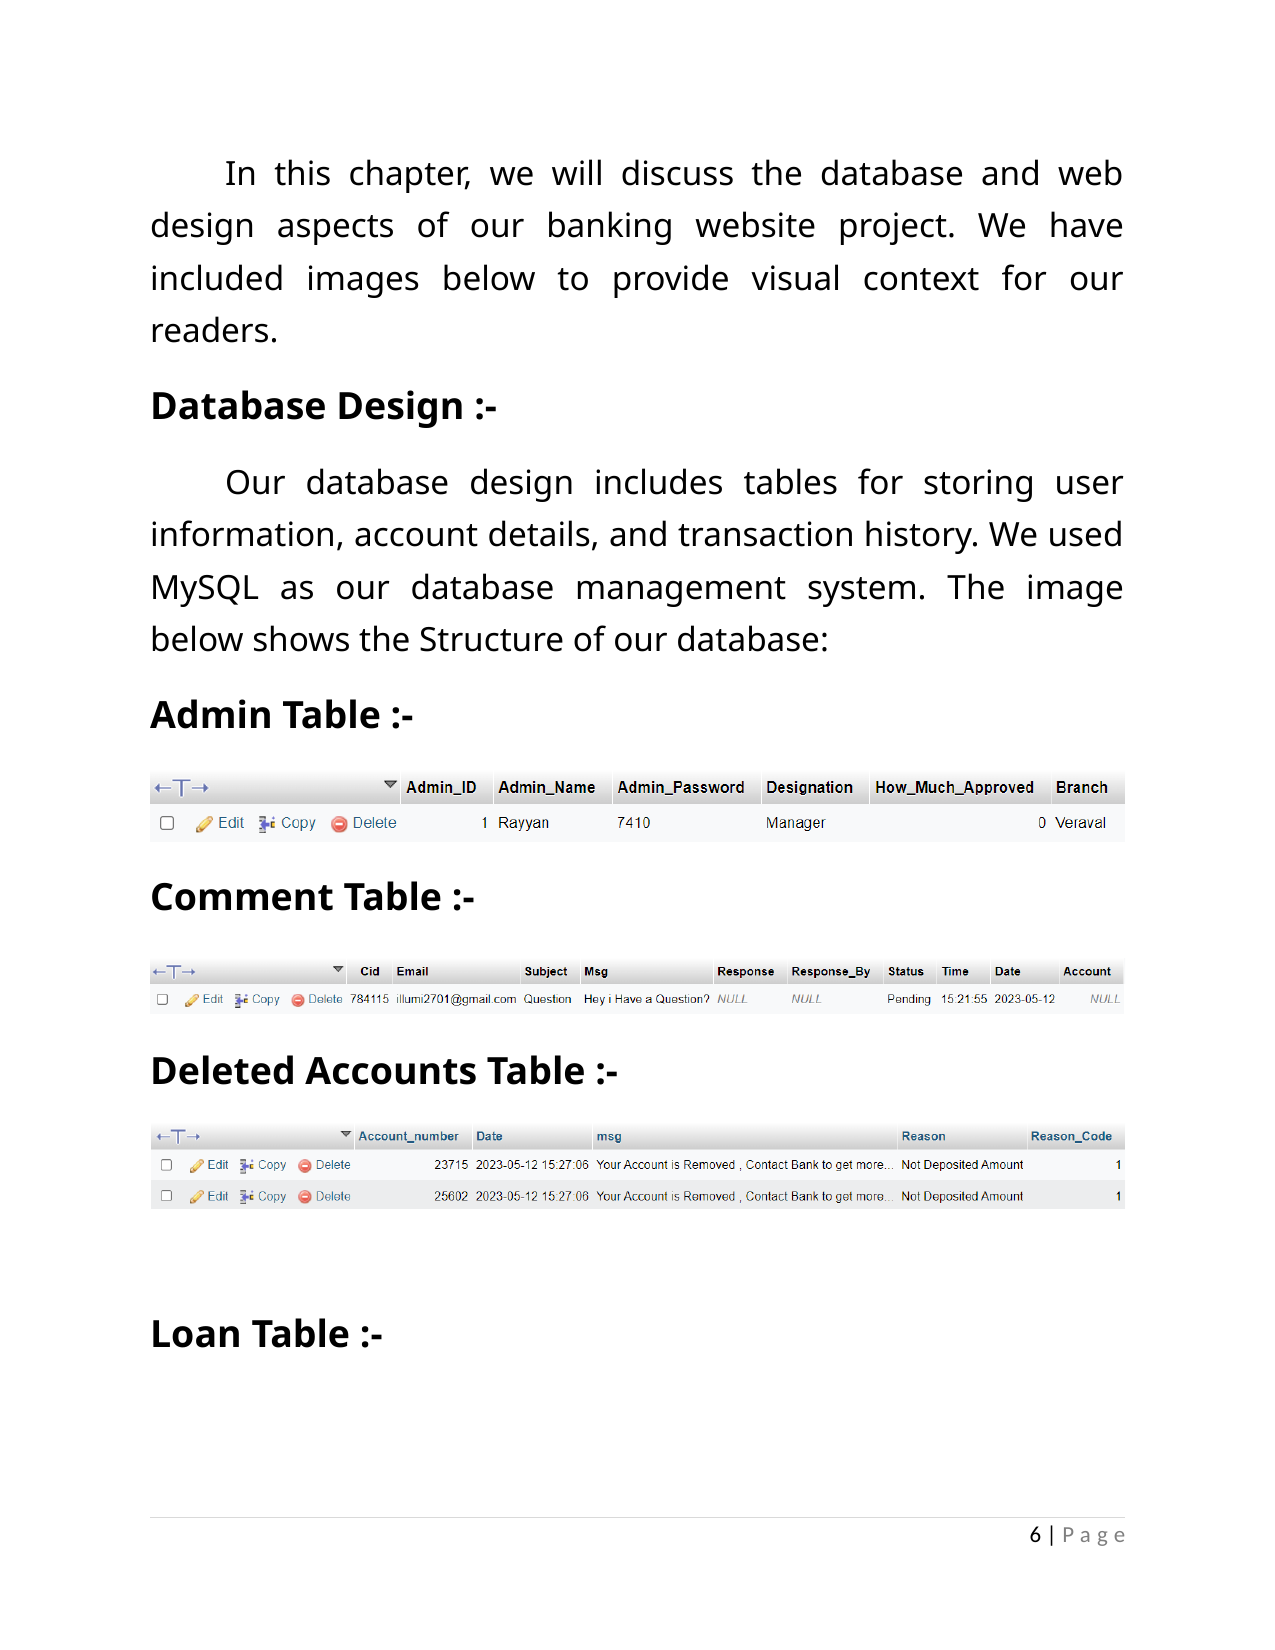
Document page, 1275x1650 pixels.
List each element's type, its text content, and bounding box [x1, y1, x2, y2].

text Admin Table :- [150, 689, 1125, 740]
picture [150, 1123, 1125, 1209]
text Deleted Accounts Table :- [150, 1044, 1125, 1095]
text Comment Table :- [150, 870, 1125, 921]
picture [150, 949, 1125, 1019]
text In this chapter, we will discuss the database and web design aspects of our banking website project. We have included images below to provide visual context for our readers. [150, 150, 1125, 352]
text Database Design :- [150, 379, 1125, 431]
text Our database design includes tables for storing user information, account details, and transaction history. We used MySQL as our database management system. The image below shows the Structure of our database: [150, 459, 1125, 661]
picture [150, 768, 1125, 845]
text Loan Table :- [150, 1307, 1125, 1358]
